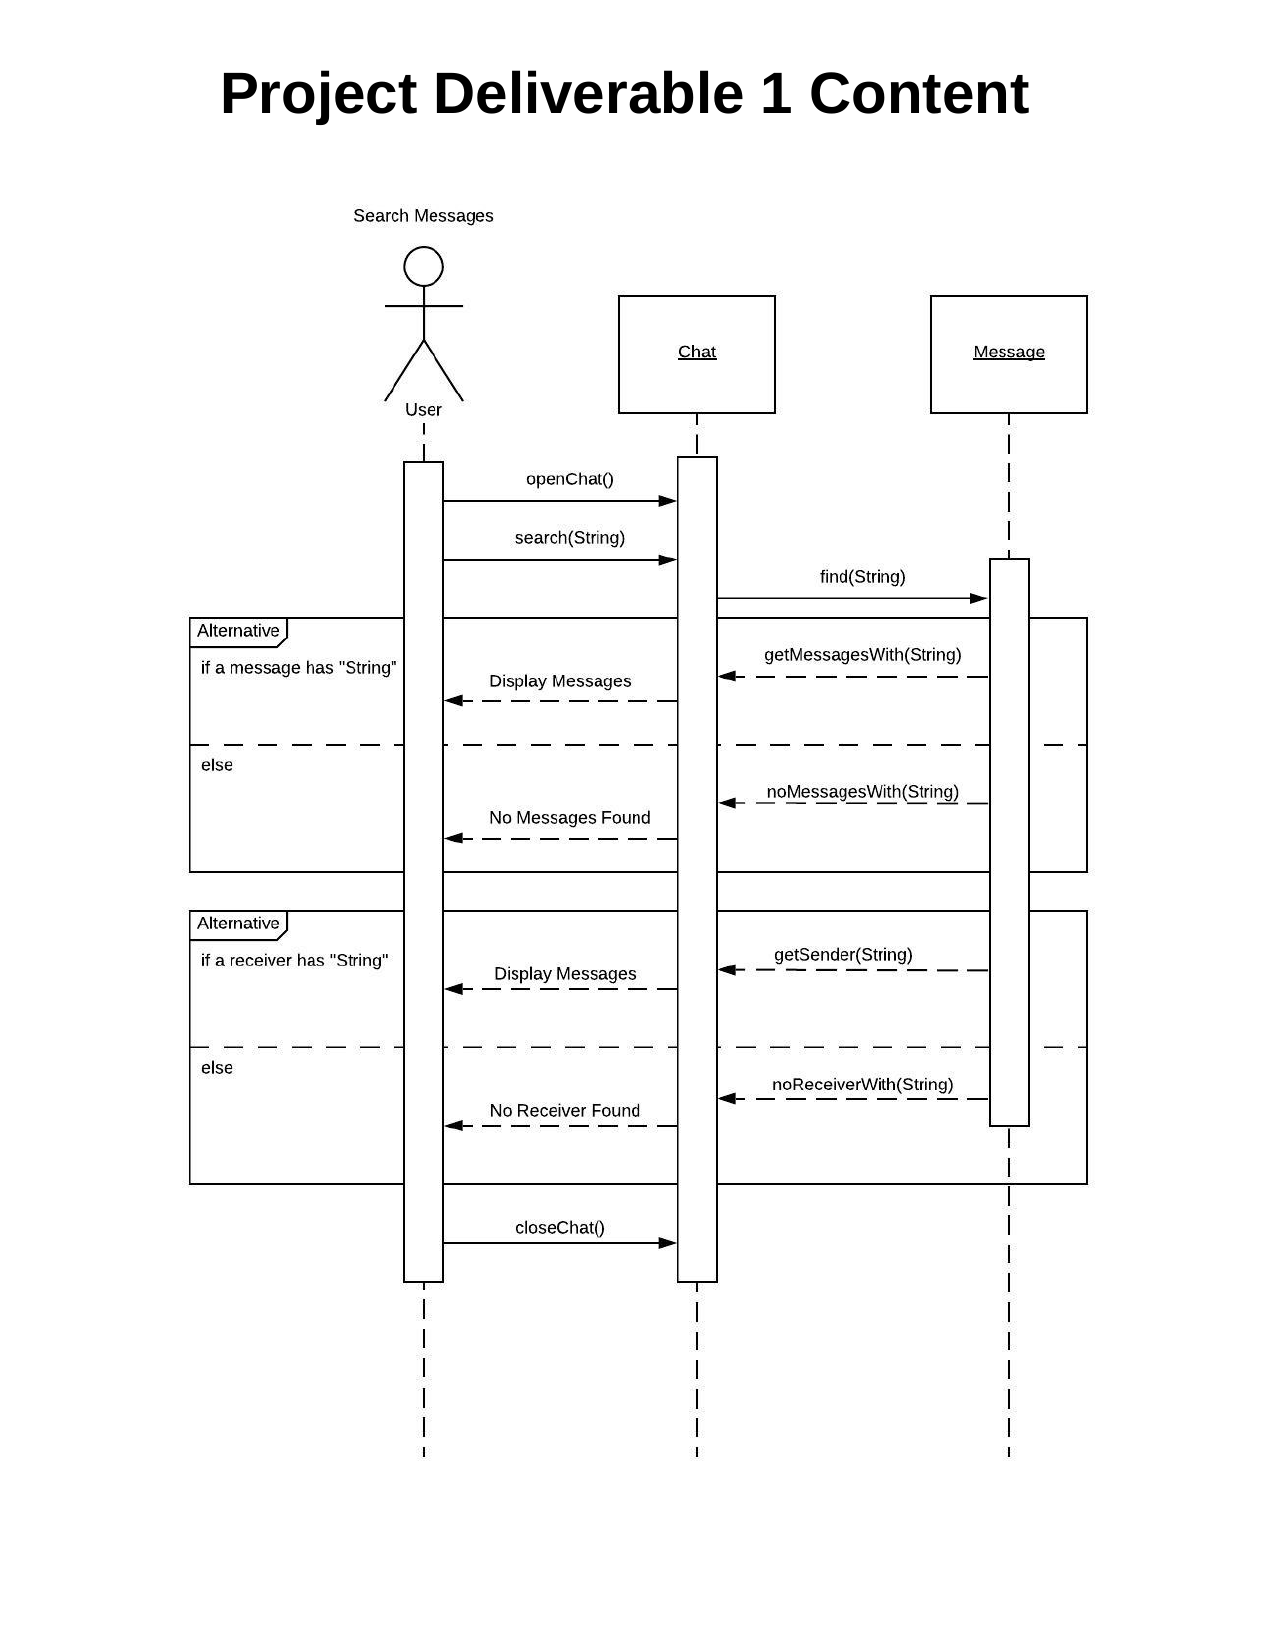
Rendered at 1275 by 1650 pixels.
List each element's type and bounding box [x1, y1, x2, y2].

picture [150, 150, 1125, 1496]
